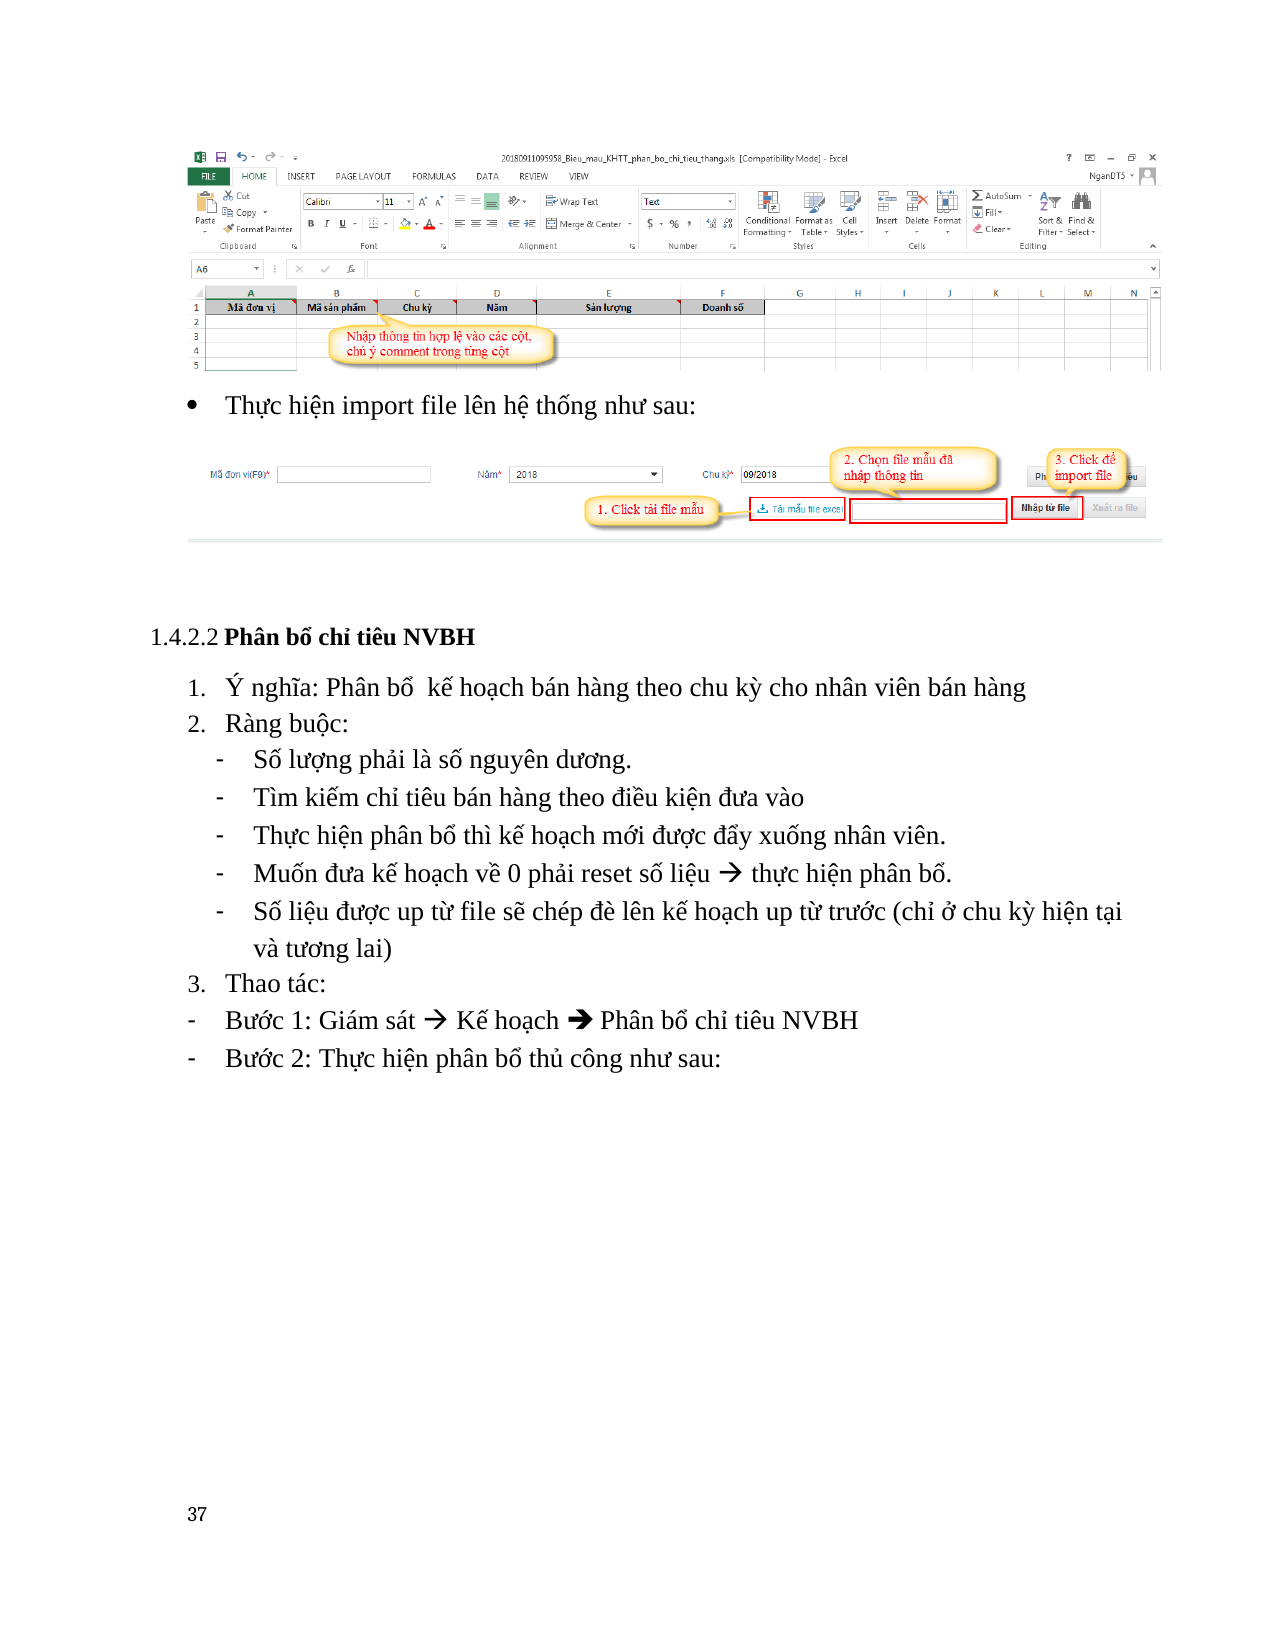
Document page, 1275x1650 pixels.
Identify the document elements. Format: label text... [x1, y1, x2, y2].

list Thực hiện phân bổ thì kế hoạch mới được đẩy xuống nhân viên. [216, 818, 1125, 851]
list Ràng buộc: [187, 707, 1125, 738]
list Số liệu được up từ file sẽ chép đè lên kế hoạch up từ trước (chỉ ở chu kỳ hiện tại và tương lai) [216, 894, 1125, 963]
list Bước 1: Giám sát Kế hoạch Phân bổ chỉ tiêu NVBH [187, 1003, 1125, 1036]
list Bước 2: Thực hiện phân bổ thủ công như sau: [187, 1041, 1125, 1074]
picture [187, 445, 1163, 543]
list Tìm kiếm chỉ tiêu bán hàng theo điều kiện đưa vào [216, 780, 1125, 813]
picture [187, 150, 1163, 371]
subtitle Phân bổ chỉ tiêu NVBH [150, 622, 1136, 650]
list Thao tác: [187, 967, 1125, 999]
list Muốn đưa kế hoạch về 0 phải reset số liệu thực hiện phân bổ. [216, 856, 1125, 889]
list Số lượng phải là số nguyên dương. [216, 742, 1125, 776]
list Thực hiện import file lên hệ thống như sau: [187, 389, 1125, 420]
list Ý nghĩa: Phân bổ kế hoạch bán hàng theo chu kỳ cho nhân viên bán hàng [187, 671, 1125, 702]
